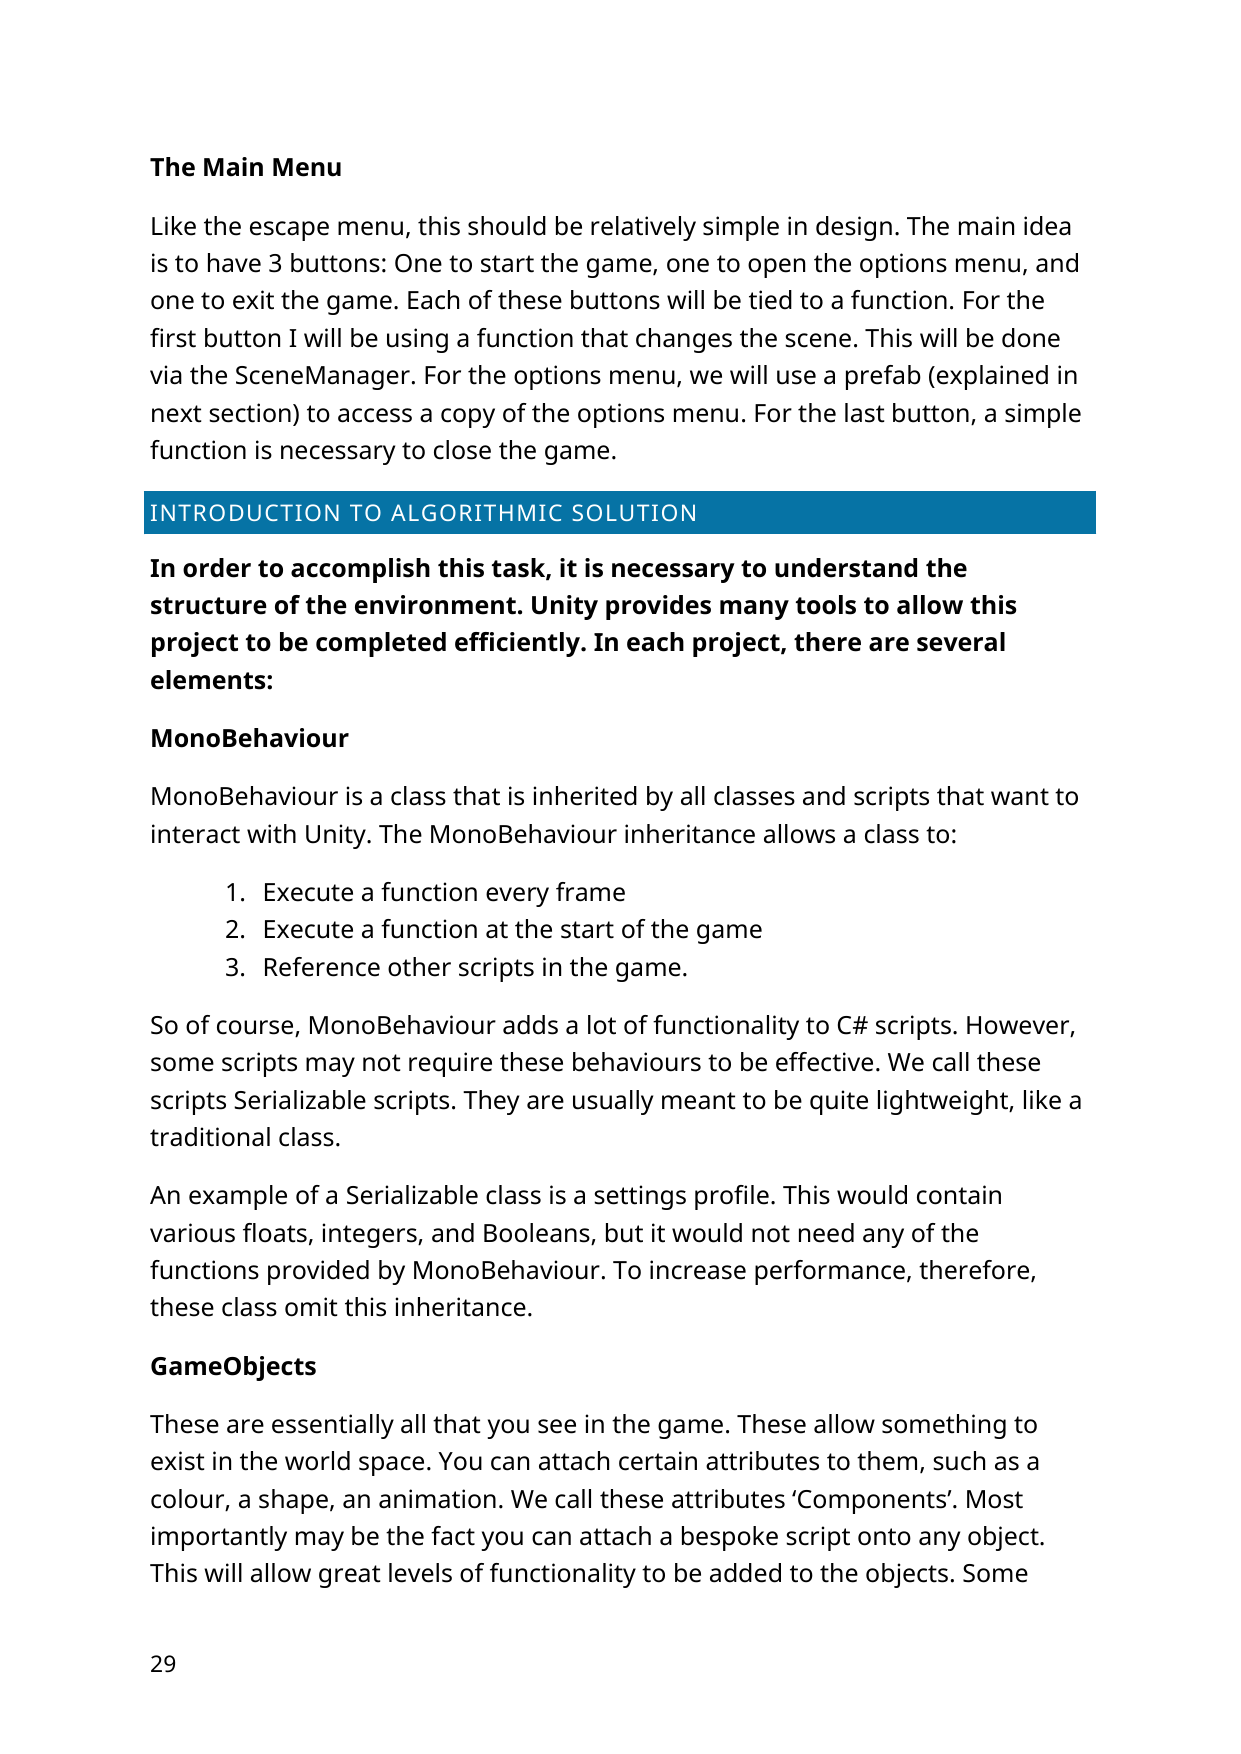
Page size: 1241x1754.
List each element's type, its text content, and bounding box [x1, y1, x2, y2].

list Reference other scripts in the game. [225, 949, 1090, 983]
text The Main Menu [150, 150, 1090, 184]
text In order to accomplish this task, it is necessary to understand the structure of the environment. Unity provides many tools to allow this project to be completed efficiently. In each project, there are several elements: [150, 550, 1090, 696]
list Execute a function every frame [225, 874, 1090, 908]
list Execute a function at the start of the game [225, 912, 1090, 946]
text An example of a Serializable class is a settings profile. This would contain various floats, integers, and Booleans, but it would not need any of the functions provided by MonoBehaviour. To increase performance, therefore, these class omit this inheritance. [150, 1178, 1090, 1324]
text So of course, MonoBehaviour adds a lot of functionality to C# scripts. However, some scripts may not require these behaviours to be effective. We call these scripts Serializable scripts. They are usually meant to be quite lightweight, like a traditional class. [150, 1007, 1090, 1154]
subtitle Introduction to Algorithmic Solution [150, 497, 1090, 528]
text Like the escape menu, this should be relatively simple in design. The main idea is to have 3 buttons: One to start the game, one to open the options menu, and one to exit the game. Each of these buttons will be tied to a function. For the first button I will be using a function that changes the scene. This will be done via the SceneManager. For the options menu, we will use a prefab (explained in next section) to access a copy of the options menu. For the last button, a simple function is necessary to close the game. [150, 208, 1090, 467]
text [150, 1407, 1090, 1590]
text MonoBehaviour [150, 721, 1090, 755]
text GameObjects [150, 1348, 1090, 1382]
text MonoBehaviour is a class that is inherited by all classes and scripts that want to interact with Unity. The MonoBehaviour inheritance allows a class to: [150, 779, 1090, 850]
